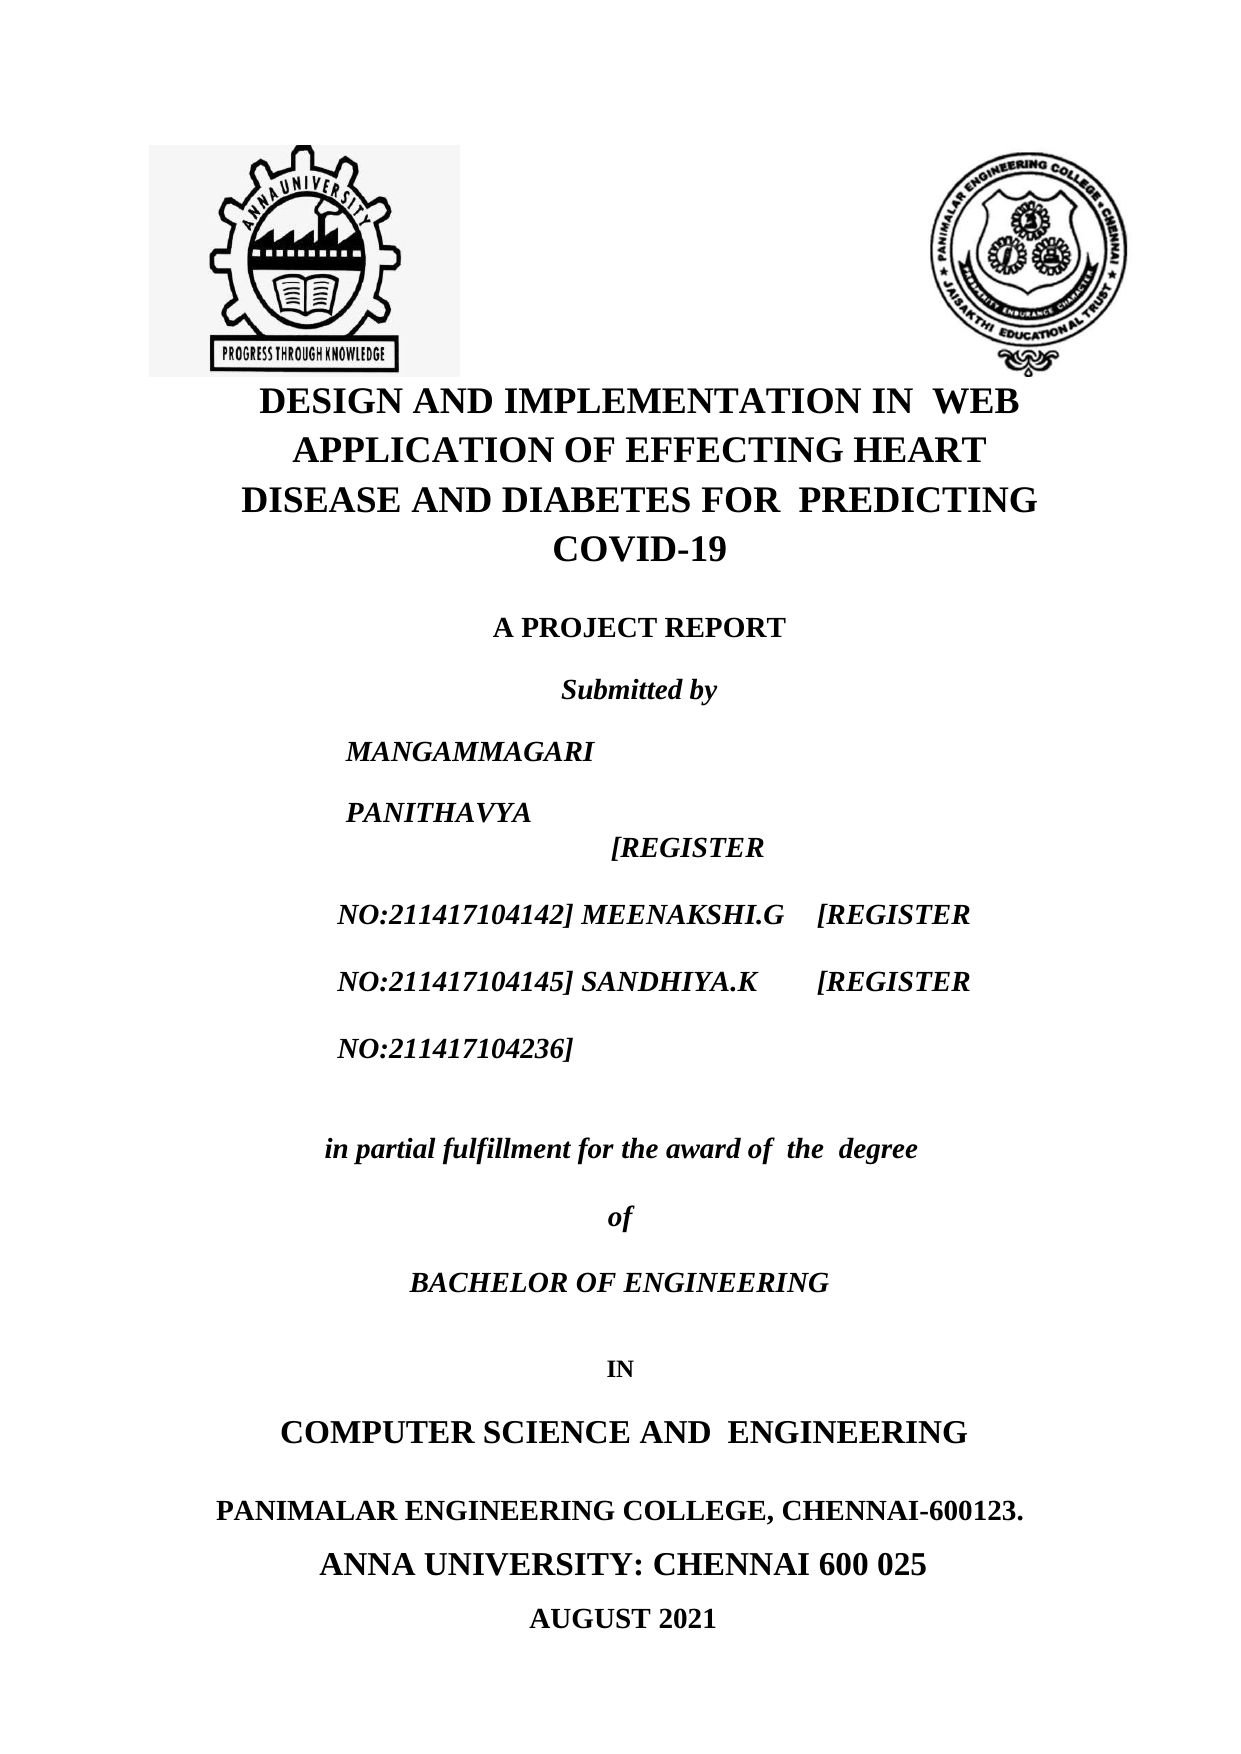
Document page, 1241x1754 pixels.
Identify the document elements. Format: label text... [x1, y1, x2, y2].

text Submitted by MANGAMMAGARI PANITHAVYA [346, 644, 788, 829]
text BACHELOR OF ENGINEERING [313, 1266, 928, 1299]
text in partial fulfillment for the award of the degree of [314, 1132, 928, 1232]
text [REGISTER NO:211417104142] MEENAKSHI.G [REGISTER NO:211417104145] SANDHIYA.K [REGISTER NO:211417104236] [337, 830, 1008, 1065]
picture [148, 145, 461, 377]
text AUGUST 2021 [318, 1601, 928, 1635]
text COMPUTER SCIENCE AND ENGINEERING [215, 1412, 1033, 1450]
subtitle ANNA UNIVERSITY: CHENNAI 600 025 [318, 1544, 928, 1582]
subtitle A PROJECT REPORT [318, 610, 960, 643]
text PANIMALAR ENGINEERING COLLEGE, CHENNAI-600123. [215, 1493, 1024, 1527]
text IN [313, 1354, 928, 1383]
subtitle DESIGN AND IMPLEMENTATION IN WEB APPLICATION OF EFFECTING HEART DISEASE AND DIABETES FOR PREDICTING COVID-19 [207, 378, 1072, 570]
picture [928, 148, 1132, 377]
